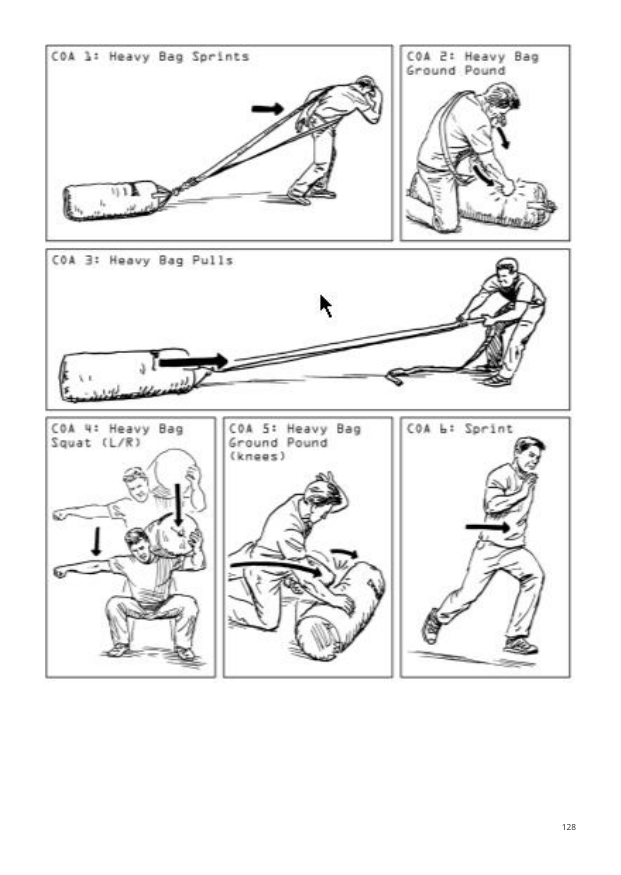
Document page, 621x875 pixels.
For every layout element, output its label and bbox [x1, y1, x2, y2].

picture [44, 44, 576, 683]
